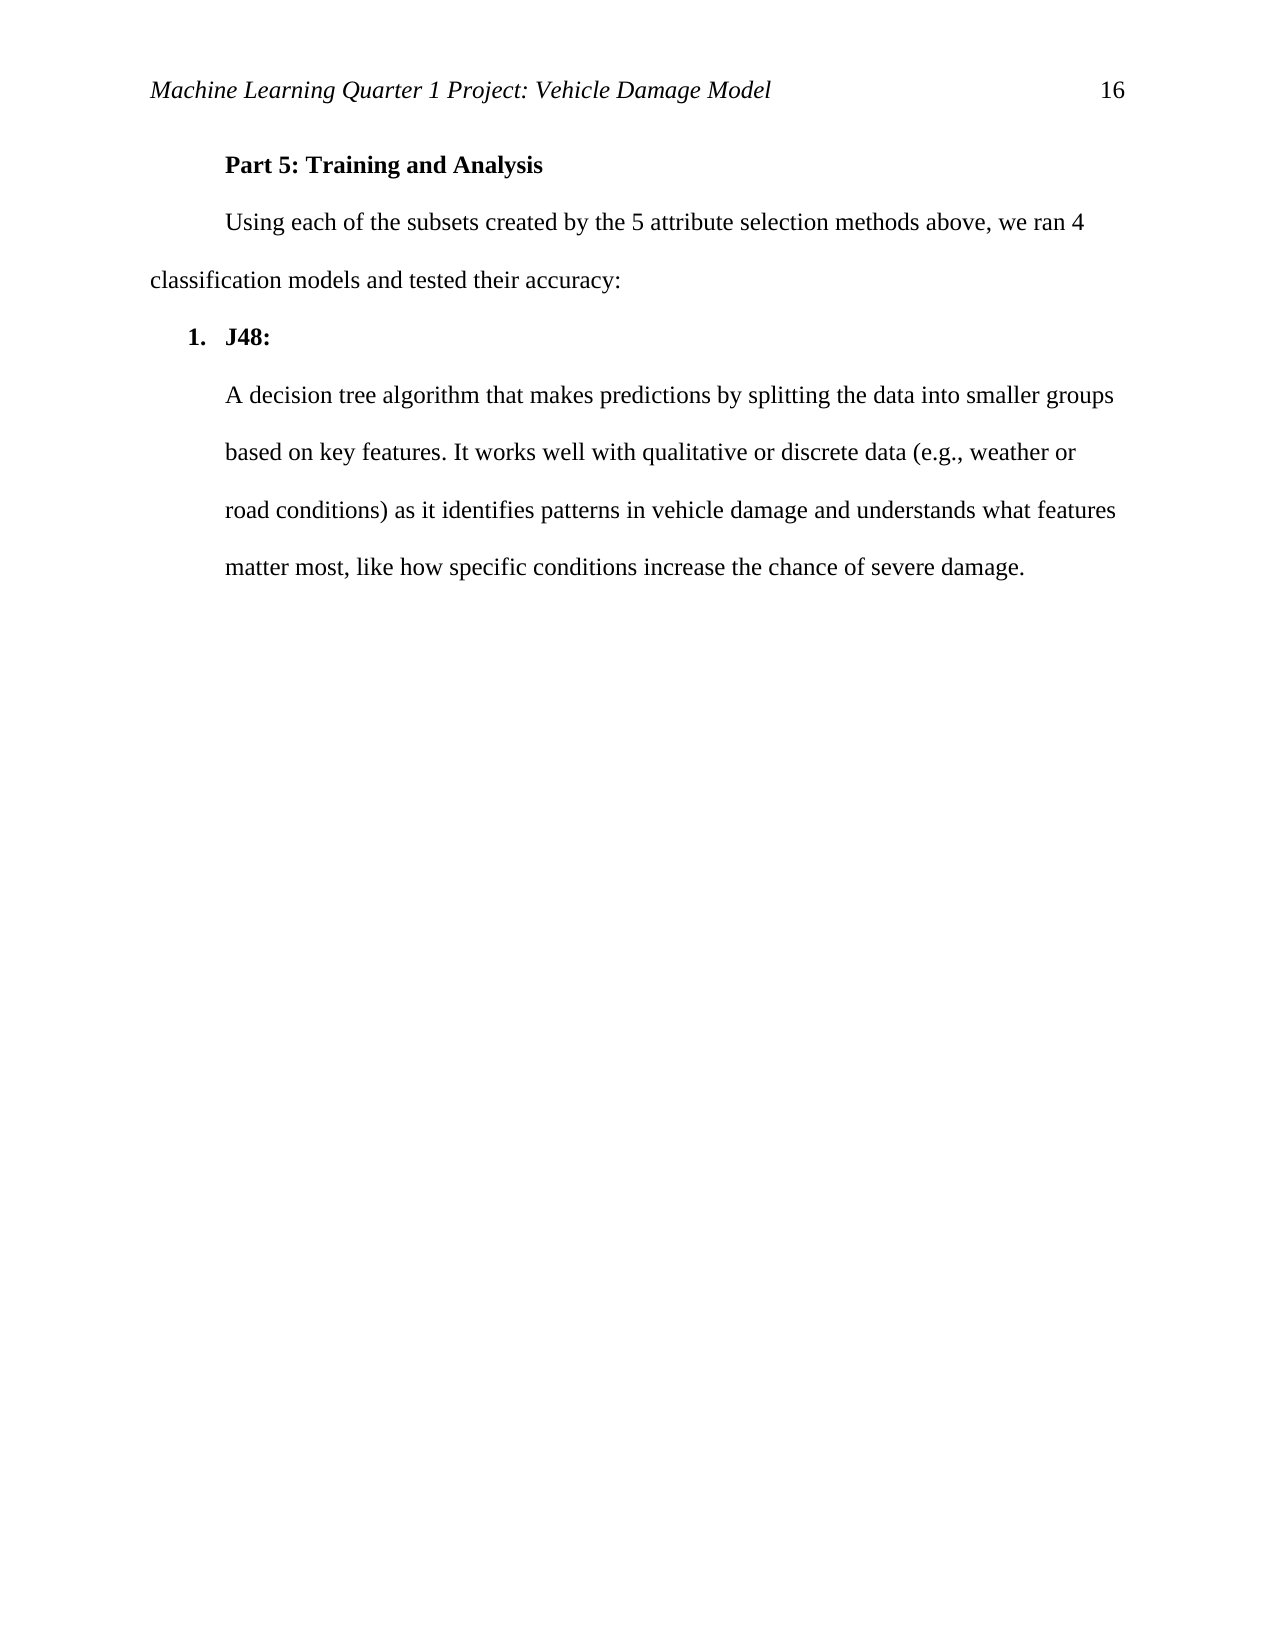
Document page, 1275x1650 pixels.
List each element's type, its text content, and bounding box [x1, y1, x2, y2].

list J48: [187, 322, 1125, 351]
text A decision tree algorithm that makes predictions by splitting the data into smaller groups based on key features. It works well with qualitative or discrete data (e.g., weather or road conditions) as it identifies patterns in vehicle damage and understands what features matter most, like how specific conditions increase the chance of severe damage. [225, 380, 1125, 581]
text Part 5: Training and Analysis [225, 150, 1125, 179]
text Using each of the subsets created by the 5 attribute selection methods above, we ran 4 classification models and tested their accuracy: [150, 207, 1125, 294]
